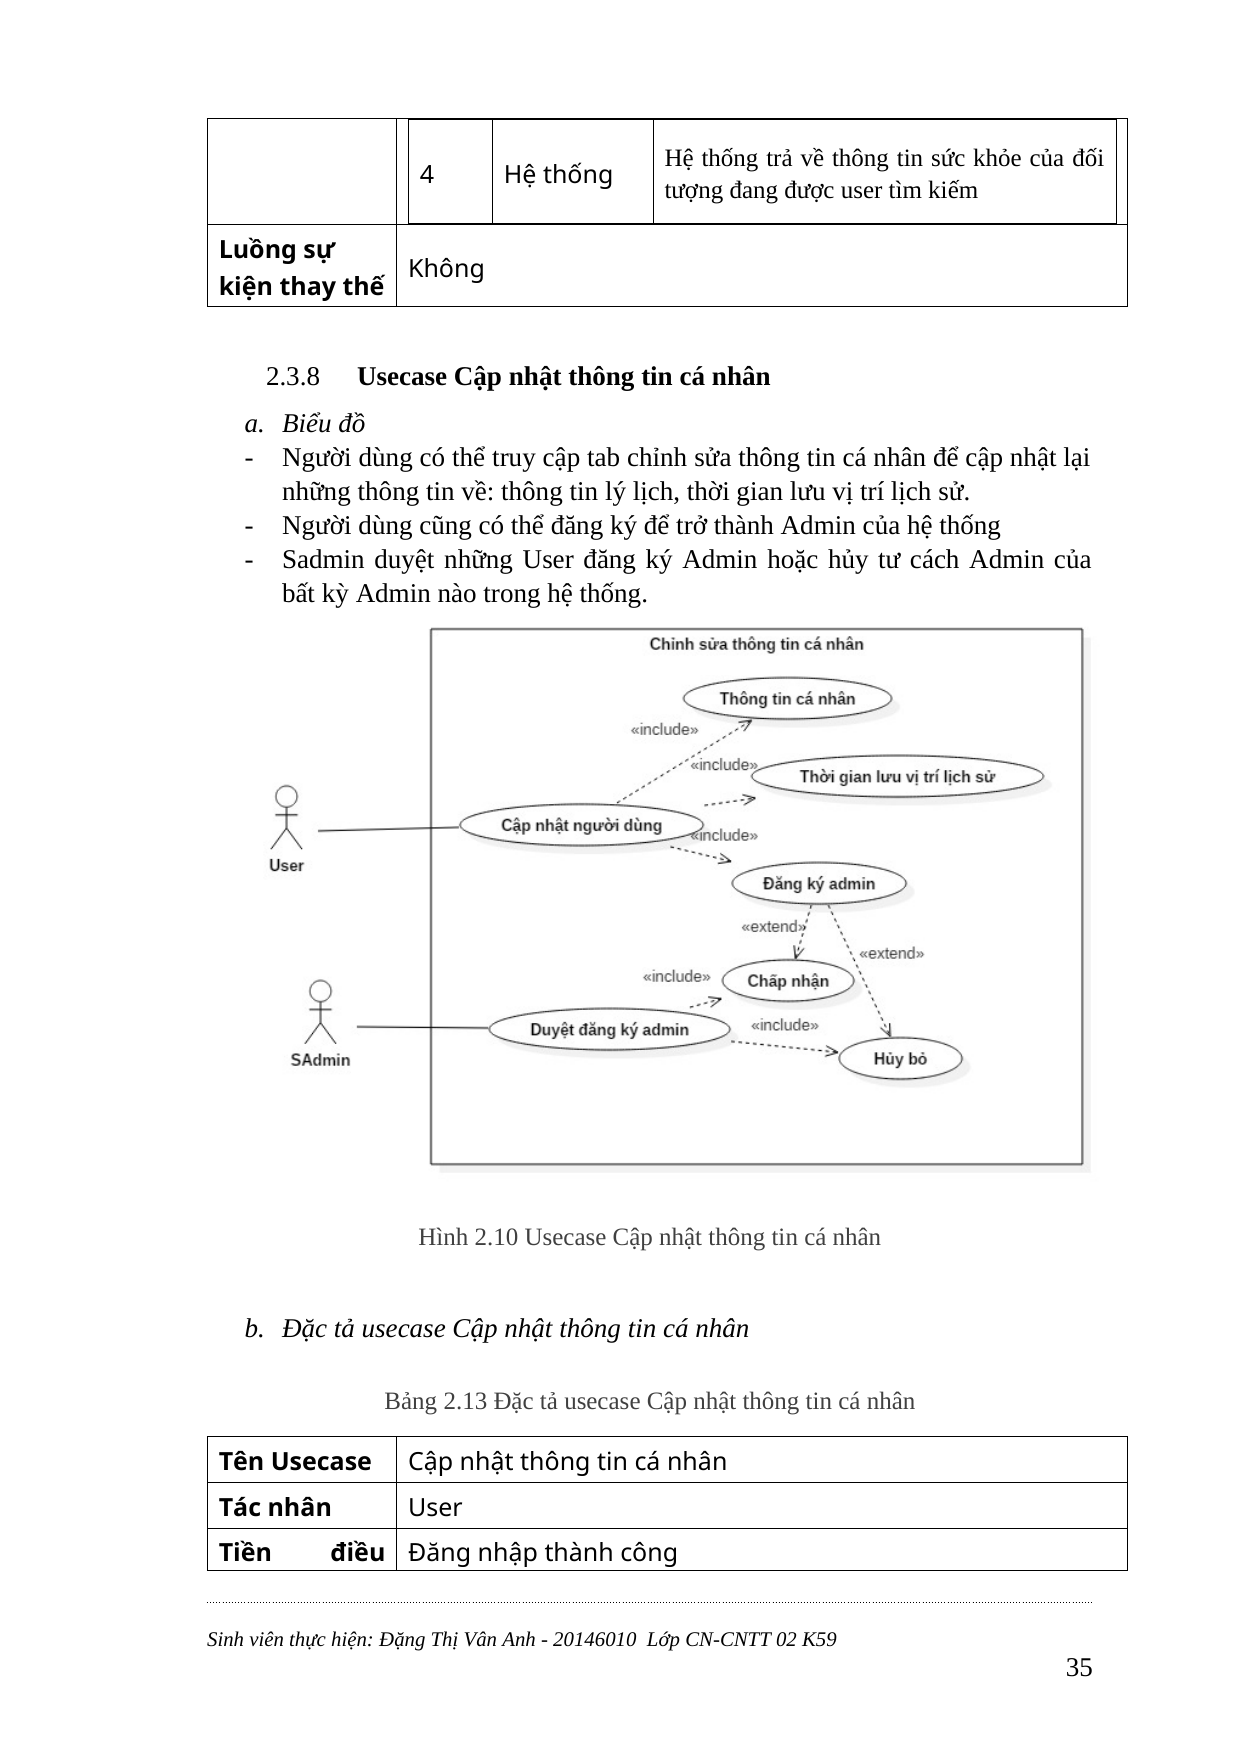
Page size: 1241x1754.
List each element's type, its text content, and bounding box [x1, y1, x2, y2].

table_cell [397, 1529, 1127, 1570]
list Người dùng có thể truy cập tab chỉnh sửa thông tin cá nhân để cập nhật lại những thông tin về: thông tin lý lịch, thời gian lưu vị trí lịch sử. [244, 441, 1092, 506]
picture [244, 617, 1130, 1213]
table_cell [493, 120, 653, 223]
subtitle Usecase Cập nhật thông tin cá nhân [266, 360, 1092, 391]
list Sadmin duyệt những User đăng ký Admin hoặc hủy tư cách Admin của bất kỳ Admin nào trong hệ thống. [244, 543, 1092, 609]
list Biểu đồ [244, 407, 1092, 438]
table_header Cập nhật thông tin cá nhân [397, 1437, 1127, 1482]
table_cell [654, 120, 1116, 223]
table_header Tên Usecase [208, 1437, 396, 1482]
list Người dùng cũng có thể đăng ký để trở thành Admin của hệ thống [244, 509, 1092, 540]
table_cell [397, 119, 408, 224]
list Đặc tả usecase Cập nhật thông tin cá nhân [244, 1312, 1092, 1343]
table_cell User [397, 1483, 1127, 1528]
table_cell [409, 120, 492, 223]
table_cell Tiền điều kiện [208, 1529, 396, 1570]
table_cell Không [397, 225, 1127, 306]
table_cell Tác nhân [208, 1483, 396, 1528]
table_cell [1117, 119, 1127, 224]
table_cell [208, 119, 396, 224]
table_cell Luồng sự kiện thay thế [208, 225, 396, 306]
